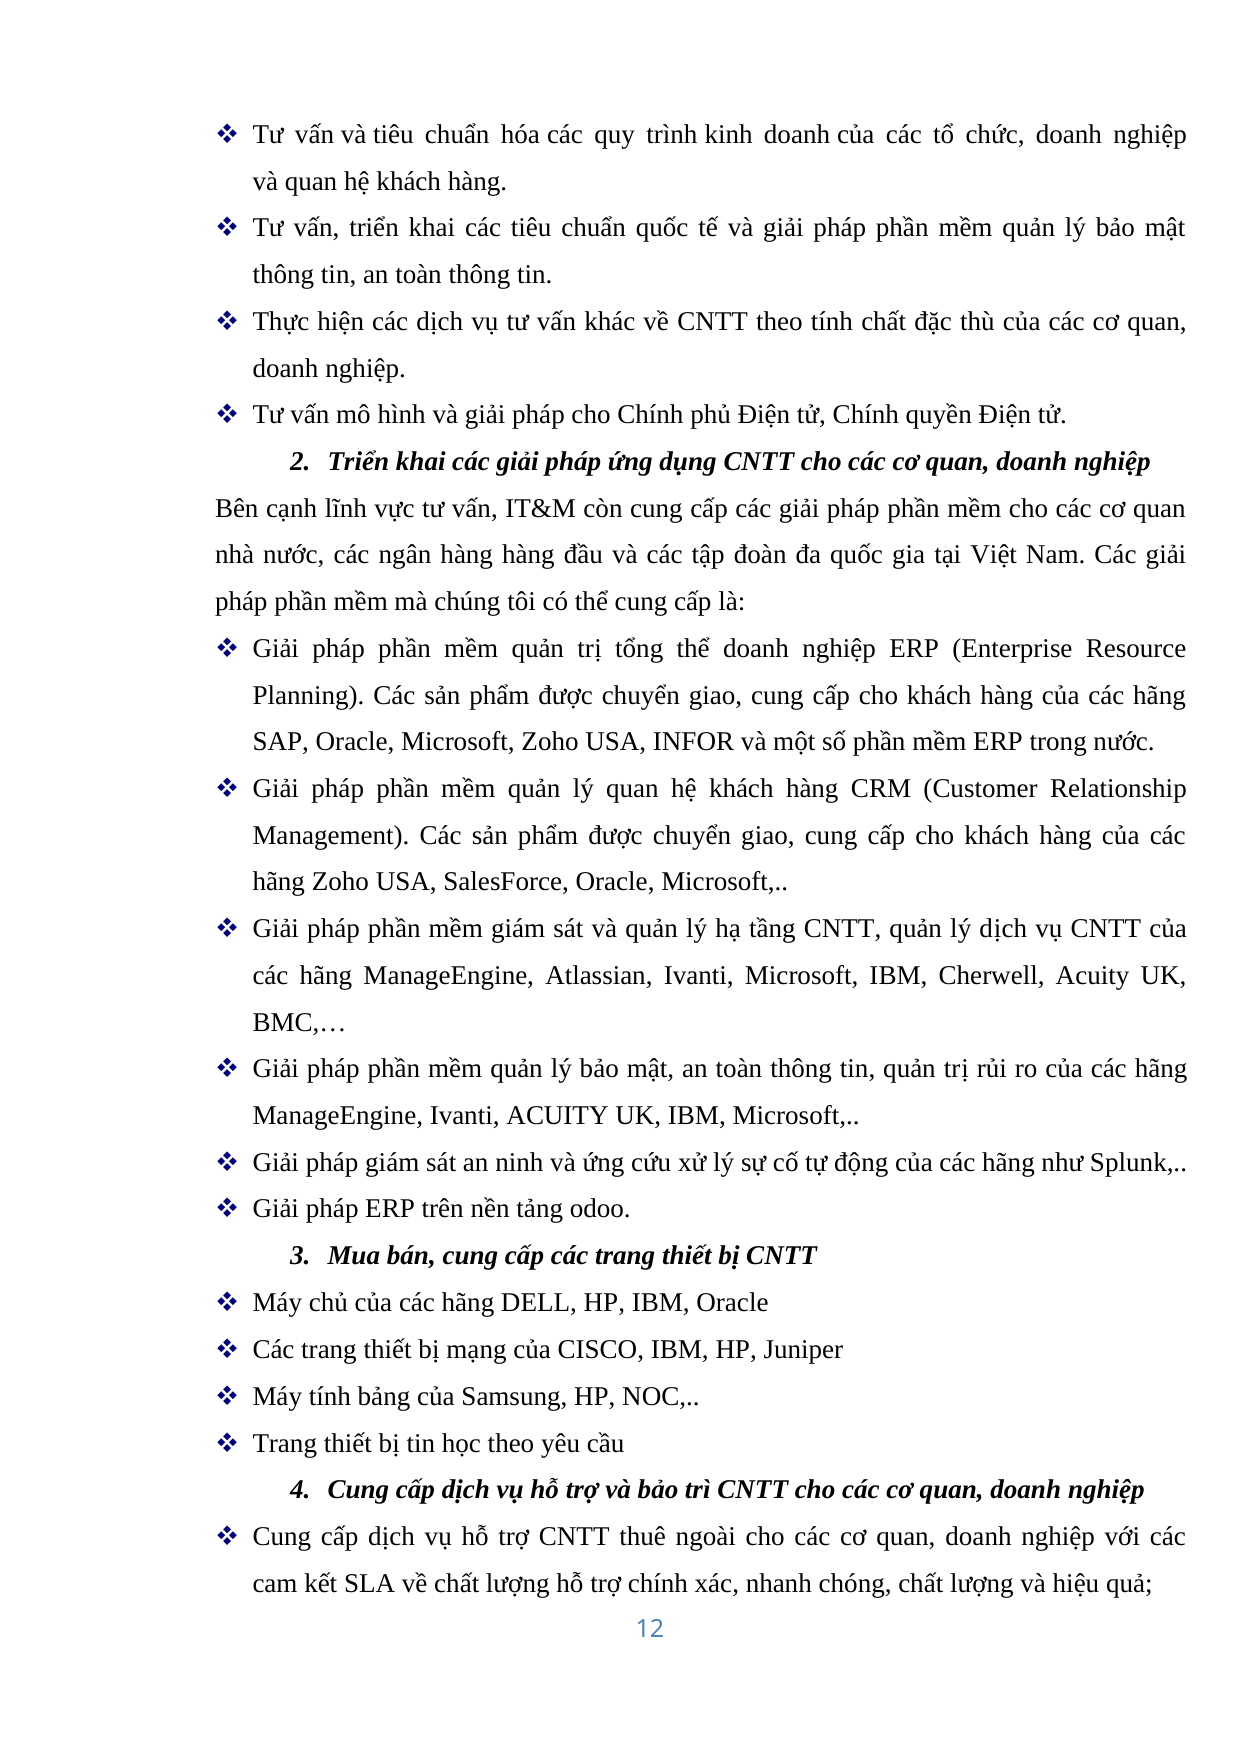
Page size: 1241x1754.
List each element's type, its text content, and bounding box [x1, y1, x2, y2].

list Tư vấn và tiêu chuẩn hóa các quy trình kinh doanh của các tổ chức, doanh nghiệp và quan hệ khách hàng. [215, 118, 1188, 196]
list Máy tính bảng của Samsung, HP, NOC,.. [215, 1380, 1188, 1411]
list Các trang thiết bị mạng của CISCO, IBM, HP, Juniper [215, 1333, 1188, 1364]
list Giải pháp phần mềm giám sát và quản lý hạ tầng CNTT, quản lý dịch vụ CNTT của các hãng ManageEngine, Atlassian, Ivanti, Microsoft, IBM, Cherwell, Acuity UK, BMC,… [215, 912, 1188, 1037]
list Giải pháp ERP trên nền tảng odoo. [215, 1193, 1188, 1224]
list Giải pháp giám sát an ninh và ứng cứu xử lý sự cố tự động của các hãng như Splunk,.. [215, 1146, 1188, 1177]
subtitle Cung cấp dịch vụ hỗ trợ và bảo trì CNTT cho các cơ quan, doanh nghiệp [290, 1474, 1188, 1505]
list Giải pháp phần mềm quản lý bảo mật, an toàn thông tin, quản trị rủi ro của các hãng ManageEngine, Ivanti, ACUITY UK, IBM, Microsoft,.. [215, 1052, 1188, 1130]
subtitle Mua bán, cung cấp các trang thiết bị CNTT [290, 1239, 1188, 1271]
list Tư vấn, triển khai các tiêu chuẩn quốc tế và giải pháp phần mềm quản lý bảo mật thông tin, an toàn thông tin. [215, 212, 1188, 289]
list Giải pháp phần mềm quản lý quan hệ khách hàng CRM (Customer Relationship Management). Các sản phẩm được chuyển giao, cung cấp cho khách hàng của các hãng Zoho USA, SalesForce, Oracle, Microsoft,.. [215, 772, 1188, 897]
list Thực hiện các dịch vụ tư vấn khác về CNTT theo tính chất đặc thù của các cơ quan, doanh nghiệp. [215, 305, 1188, 383]
list Trang thiết bị tin học theo yêu cầu [215, 1427, 1188, 1458]
list Máy chủ của các hãng DELL, HP, IBM, Oracle [215, 1286, 1188, 1317]
list Cung cấp dịch vụ hỗ trợ CNTT thuê ngoài cho các cơ quan, doanh nghiệp với các cam kết SLA về chất lượng hỗ trợ chính xác, nhanh chóng, chất lượng và hiệu quả; [215, 1520, 1188, 1598]
list Bên cạnh lĩnh vực tư vấn, IT&M còn cung cấp các giải pháp phần mềm cho các cơ quan nhà nước, các ngân hàng hàng đầu và các tập đoàn đa quốc gia tại Việt Nam. Các giải pháp phần mềm mà chúng tôi có thể cung cấp là: [215, 492, 1188, 616]
subtitle Triển khai các giải pháp ứng dụng CNTT cho các cơ quan, doanh nghiệp [290, 445, 1188, 476]
list Tư vấn mô hình và giải pháp cho Chính phủ Điện tử, Chính quyền Điện tử. [215, 398, 1188, 430]
list Giải pháp phần mềm quản trị tổng thể doanh nghiệp ERP (Enterprise Resource Planning). Các sản phẩm được chuyển giao, cung cấp cho khách hàng của các hãng SAP, Oracle, Microsoft, Zoho USA, INFOR và một số phần mềm ERP trong nước. [215, 632, 1188, 757]
